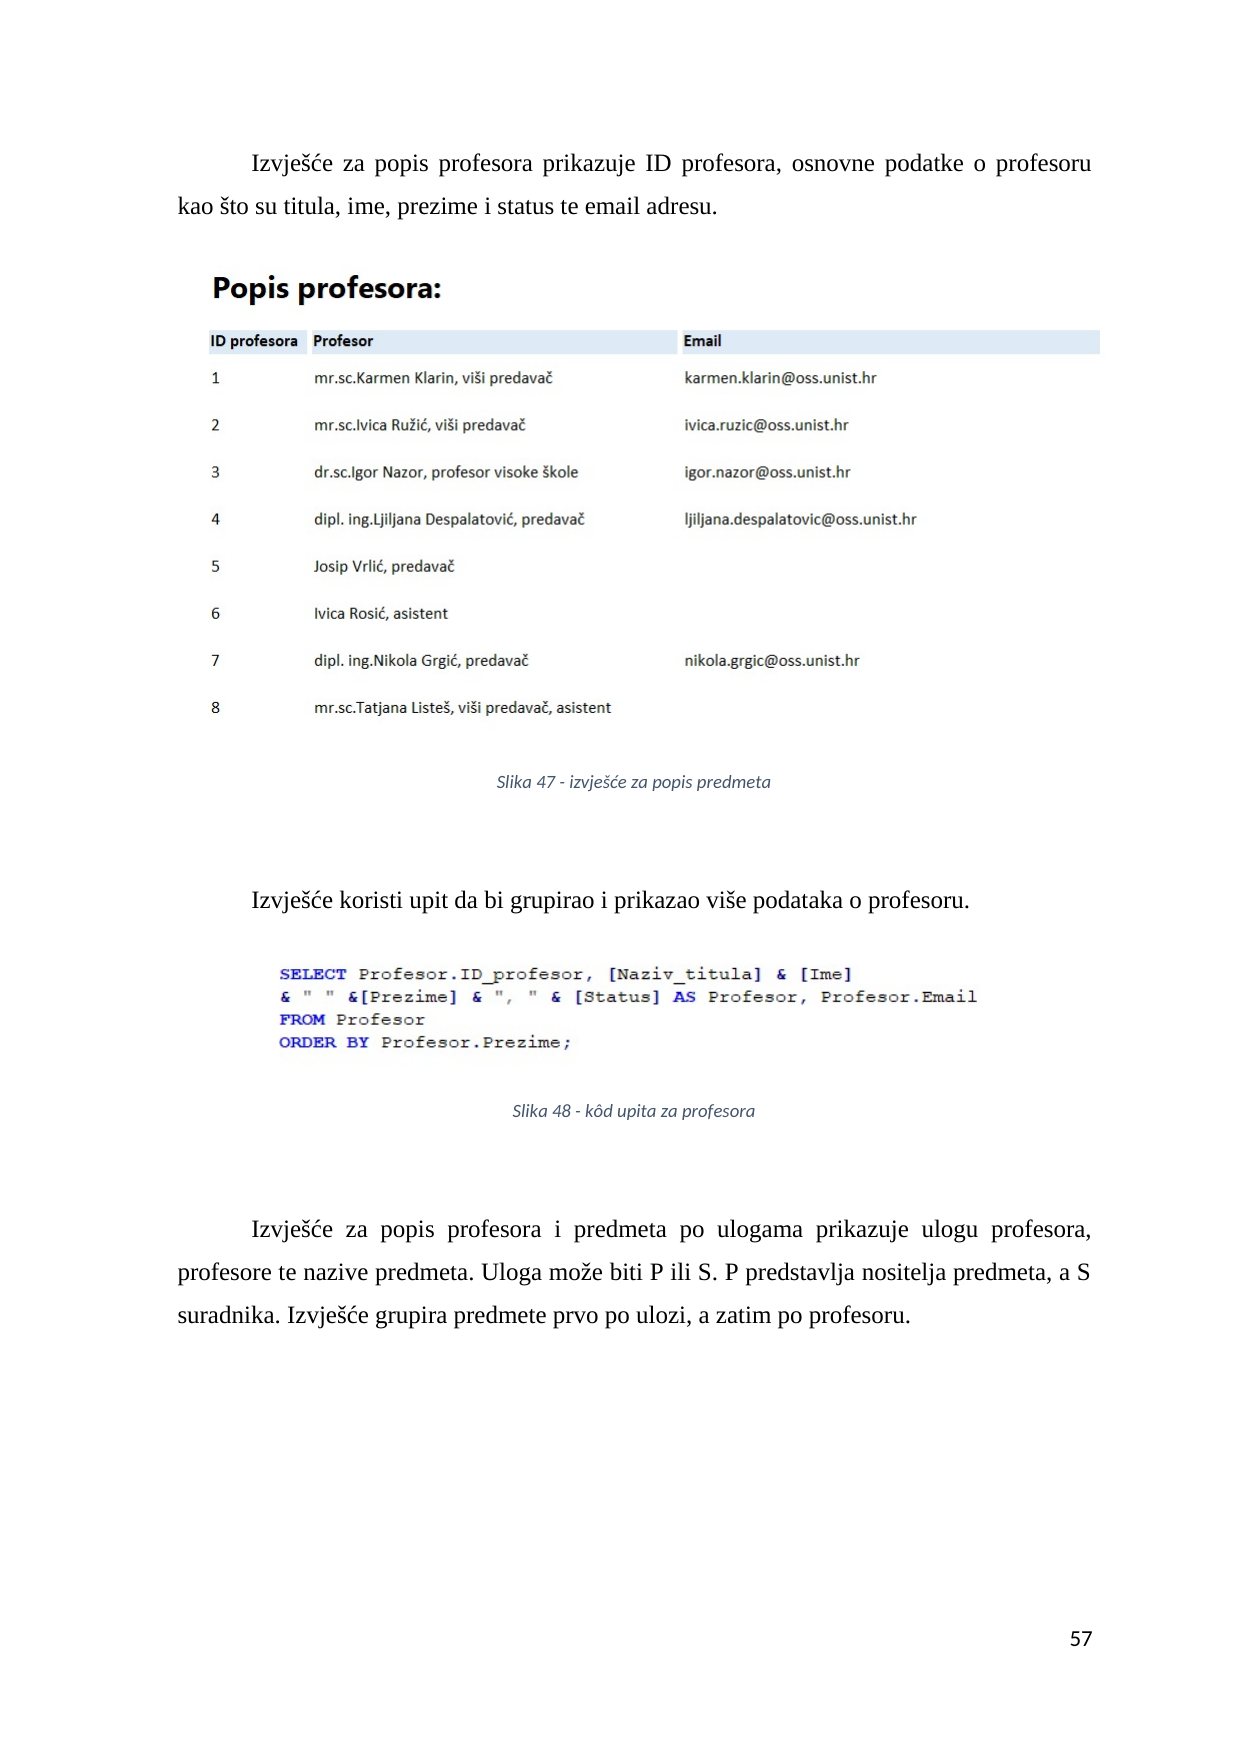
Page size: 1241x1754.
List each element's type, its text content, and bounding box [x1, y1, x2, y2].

picture [177, 250, 1123, 740]
text Izvješće za popis profesora i predmeta po ulogama prikazuje ulogu profesora, profesore te nazive predmeta. Uloga može biti P ili S. P predstavlja nositelja predmeta, a S suradnika. Izvješće grupira predmete prvo po ulozi, a zatim po profesoru. [177, 1214, 1092, 1329]
text Izvješće koristi upit da bi grupirao i prikazao više podataka o profesoru. [177, 885, 1092, 914]
text Izvješće za popis profesora prikazuje ID profesora, osnovne podatke o profesoru kao što su titula, ime, prezime i status te email adresu. [177, 148, 1092, 219]
picture [278, 945, 992, 1069]
text Slika 48 - kôd upita za profesora [177, 1099, 1092, 1122]
text Slika 47 - izvješće za popis predmeta [177, 770, 1092, 793]
